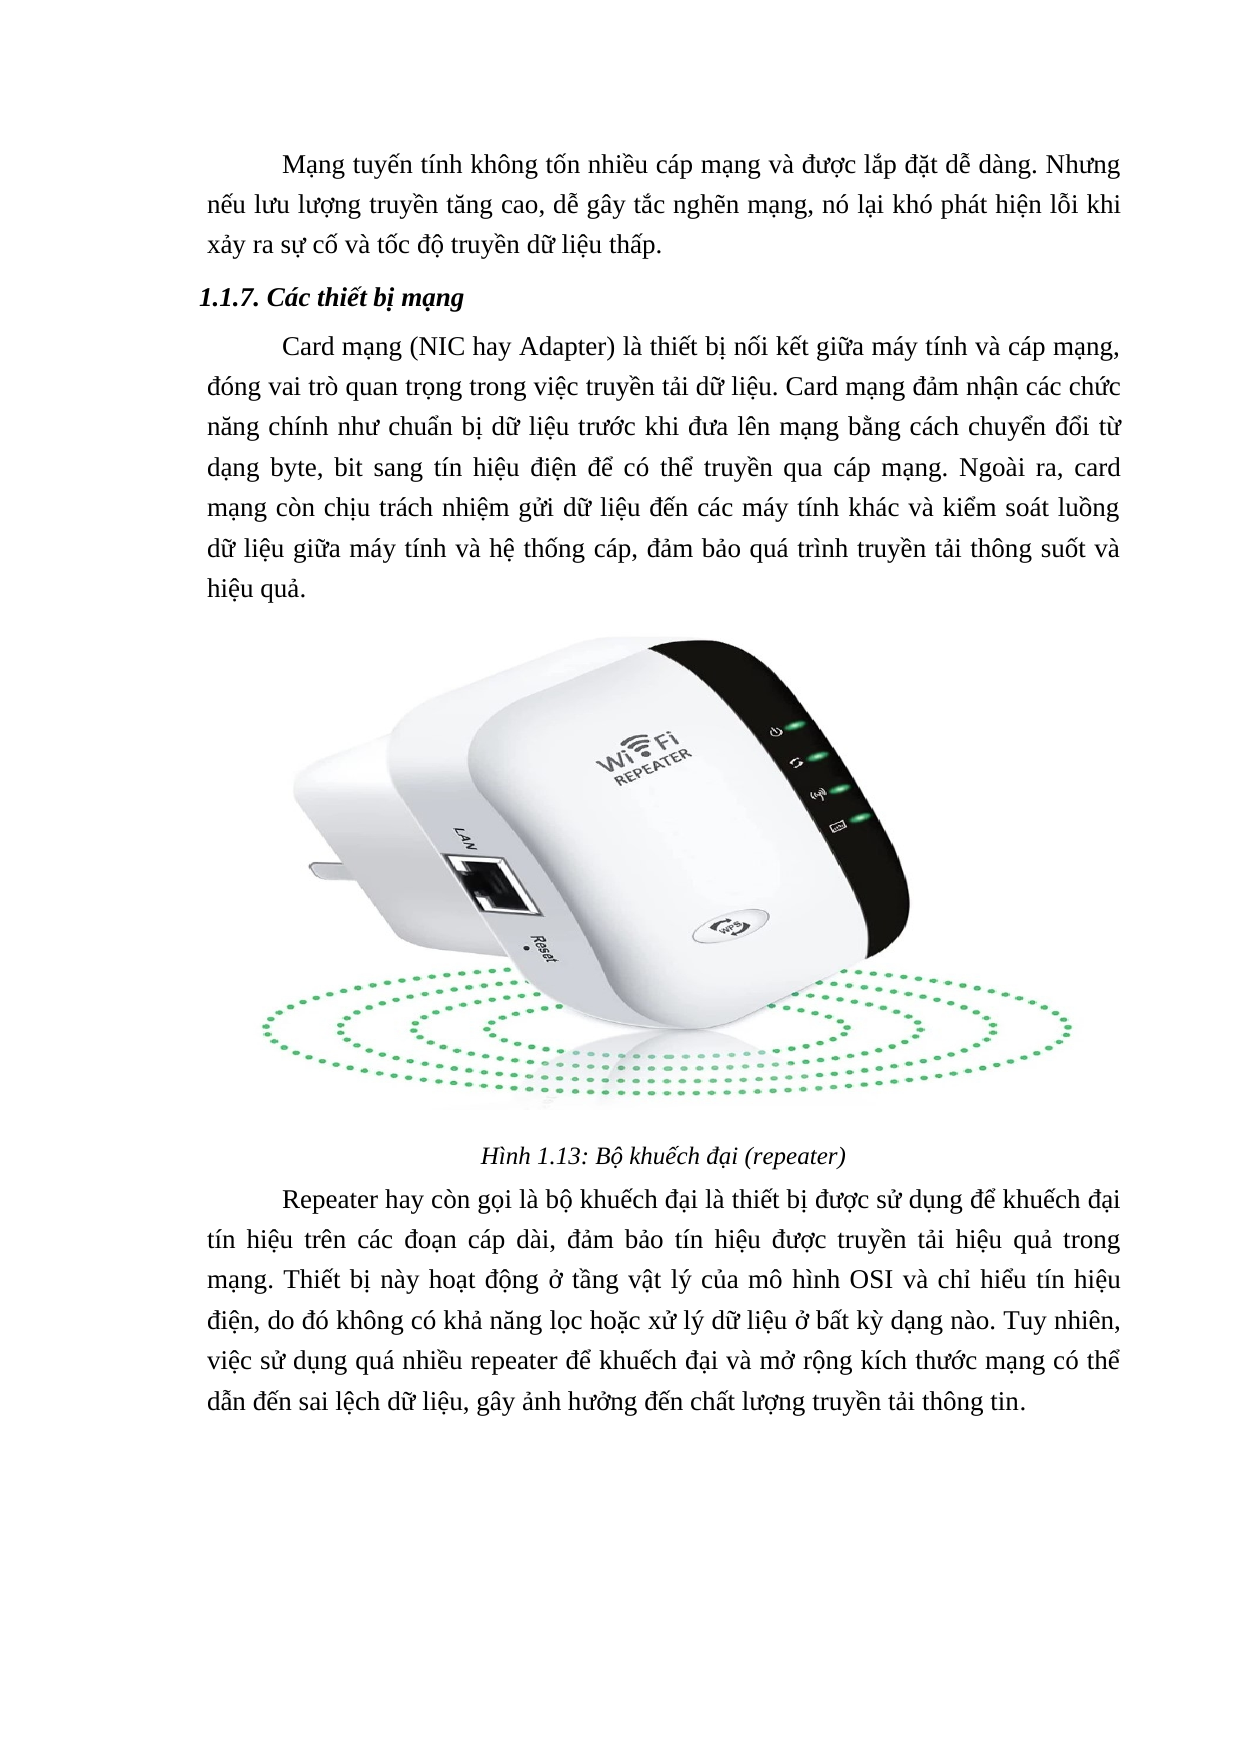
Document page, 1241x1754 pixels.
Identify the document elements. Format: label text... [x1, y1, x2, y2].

text Repeater hay còn gọi là bộ khuếch đại là thiết bị được sử dụng để khuếch đại tín hiệu trên các đoạn cáp dài, đảm bảo tín hiệu được truyền tải hiệu quả trong mạng. Thiết bị này hoạt động ở tầng vật lý của mô hình OSI và chỉ hiểu tín hiệu điện, do đó không có khả năng lọc hoặc xử lý dữ liệu ở bất kỳ dạng nào. Tuy nhiên, việc sử dụng quá nhiều repeater để khuếch đại và mở rộng kích thước mạng có thể dẫn đến sai lệch dữ liệu, gây ảnh hưởng đến chất lượng truyền tải thông tin. [207, 1183, 1122, 1416]
text Card mạng (NIC hay Adapter) là thiết bị nối kết giữa máy tính và cáp mạng, đóng vai trò quan trọng trong việc truyền tải dữ liệu. Card mạng đảm nhận các chức năng chính như chuẩn bị dữ liệu trước khi đưa lên mạng bằng cách chuyển đổi từ dạng byte, bit sang tín hiệu điện để có thể truyền qua cáp mạng. Ngoài ra, card mạng còn chịu trách nhiệm gửi dữ liệu đến các máy tính khác và kiểm soát luồng dữ liệu giữa máy tính và hệ thống cáp, đảm bảo quá trình truyền tải thông suốt và hiệu quả. [207, 330, 1122, 603]
text Mạng tuyến tính không tốn nhiều cáp mạng và được lắp đặt dễ dàng. Nhưng nếu lưu lượng truyền tăng cao, dễ gây tắc nghẽn mạng, nó lại khó phát hiện lỗi khi xảy ra sự cố và tốc độ truyền dữ liệu thấp. [207, 148, 1122, 260]
subtitle Các thiết bị mạng [199, 281, 1122, 313]
picture [206, 616, 1121, 1110]
subtitle Hình 1.13: Bộ khuếch đại (repeater) [207, 1141, 1122, 1170]
